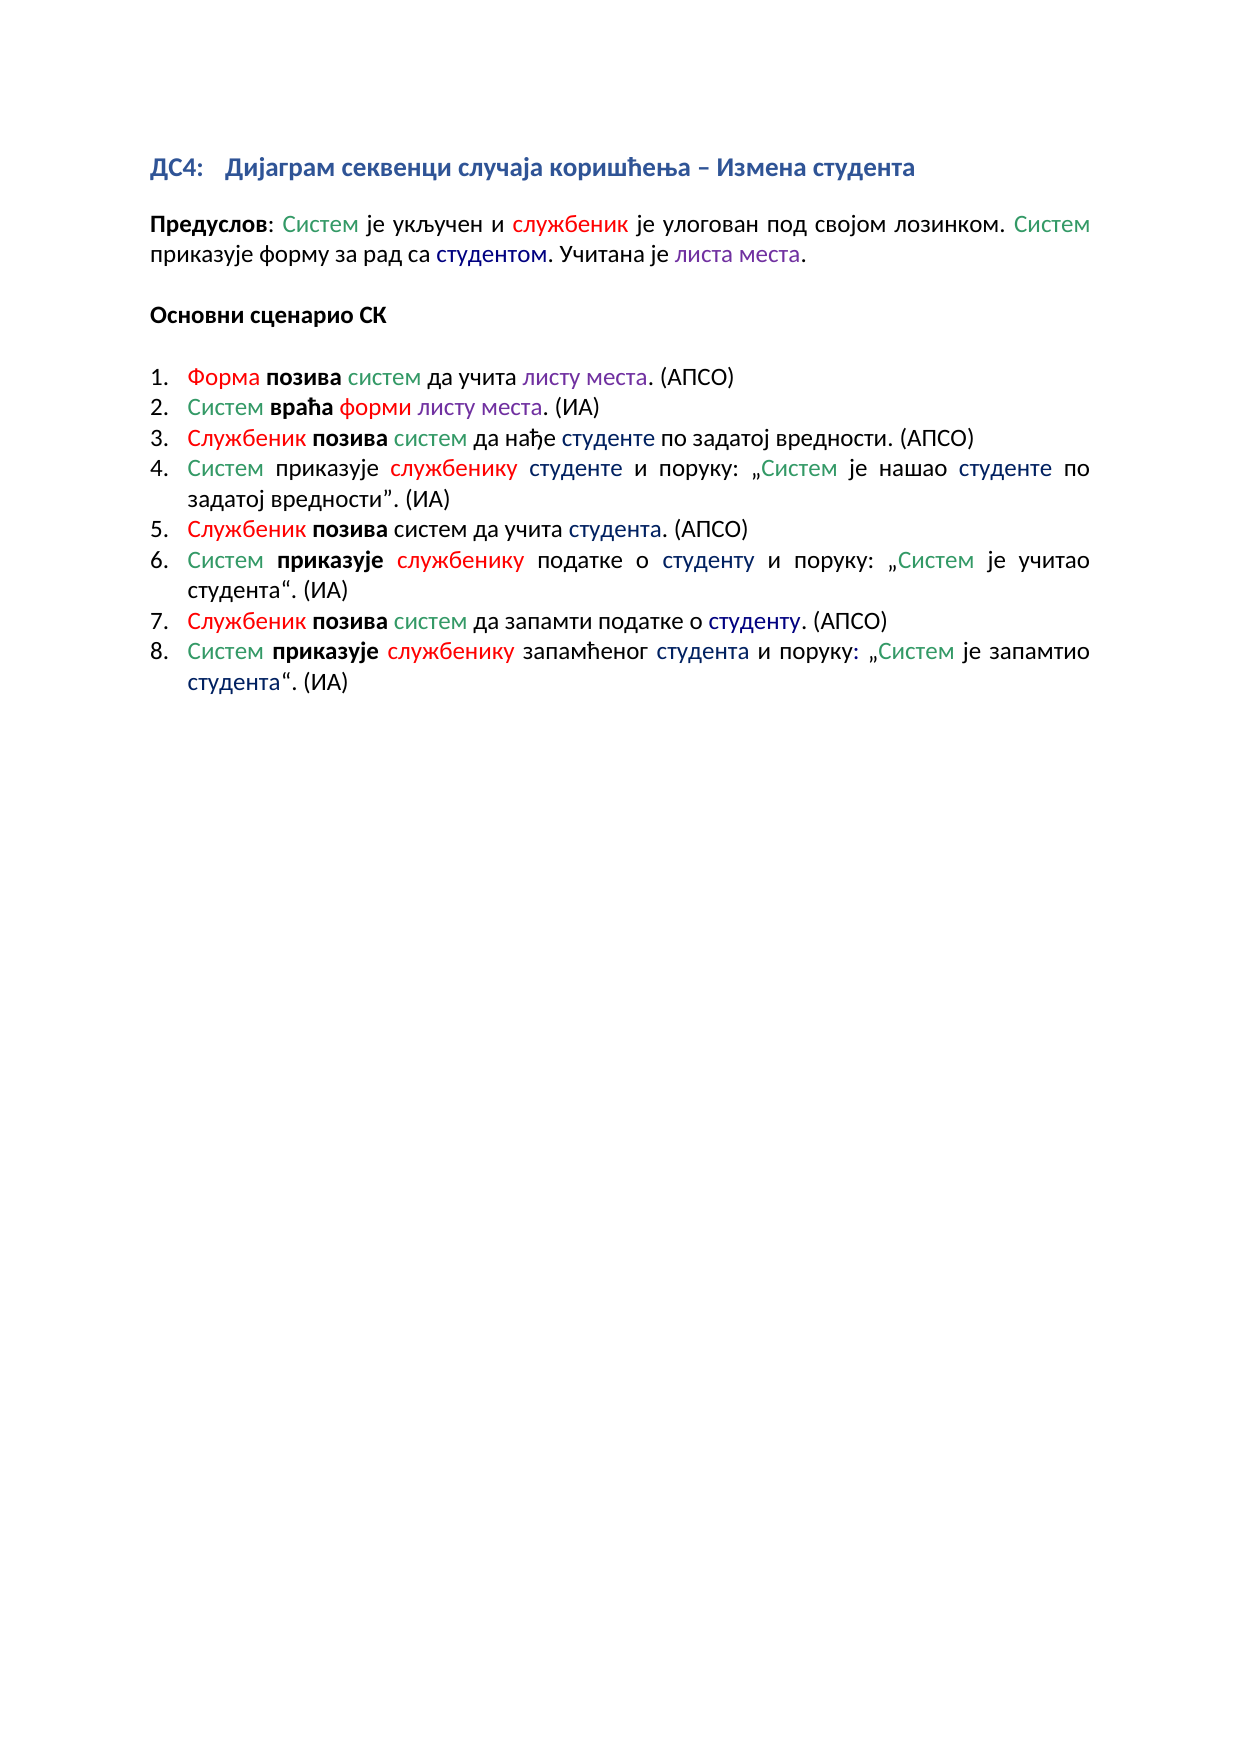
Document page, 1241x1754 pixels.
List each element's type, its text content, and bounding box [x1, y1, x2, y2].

text Предуслов: Систем је укључен и службеник je улогован под својом лозинком. Систем приказује форму за рад са студентом. Учитана је листа места. [150, 208, 1090, 269]
list Службеник позива систем да учита студента. (АПСО) [150, 513, 1090, 544]
text Основни сценарио СК [150, 299, 1090, 330]
list Форма позива систем да учита листу места. (АПСО) [150, 361, 1090, 391]
list Систем враћа форми листу места. (ИА) [150, 391, 1090, 422]
list Службеник позива систем да нађе студенте по задатој вредности. (АПСО) [150, 422, 1090, 452]
list Систем приказује службенику запамћеног студента и поруку: „Систем је запамтио студента“. (ИА) [150, 635, 1090, 696]
list Систем приказује службенику студенте и поруку: „Систем је нашао студенте по задатој вредности”. (ИА) [150, 452, 1090, 513]
list Систем приказује службенику податке о студенту и поруку: „Систем је учитао студента“. (ИА) [150, 544, 1090, 605]
subtitle Дијаграм секвенци случаја коришћења – Измена студента [150, 150, 1090, 183]
list Службеник позива систем да запамти податке о студенту. (АПСО) [150, 605, 1090, 635]
